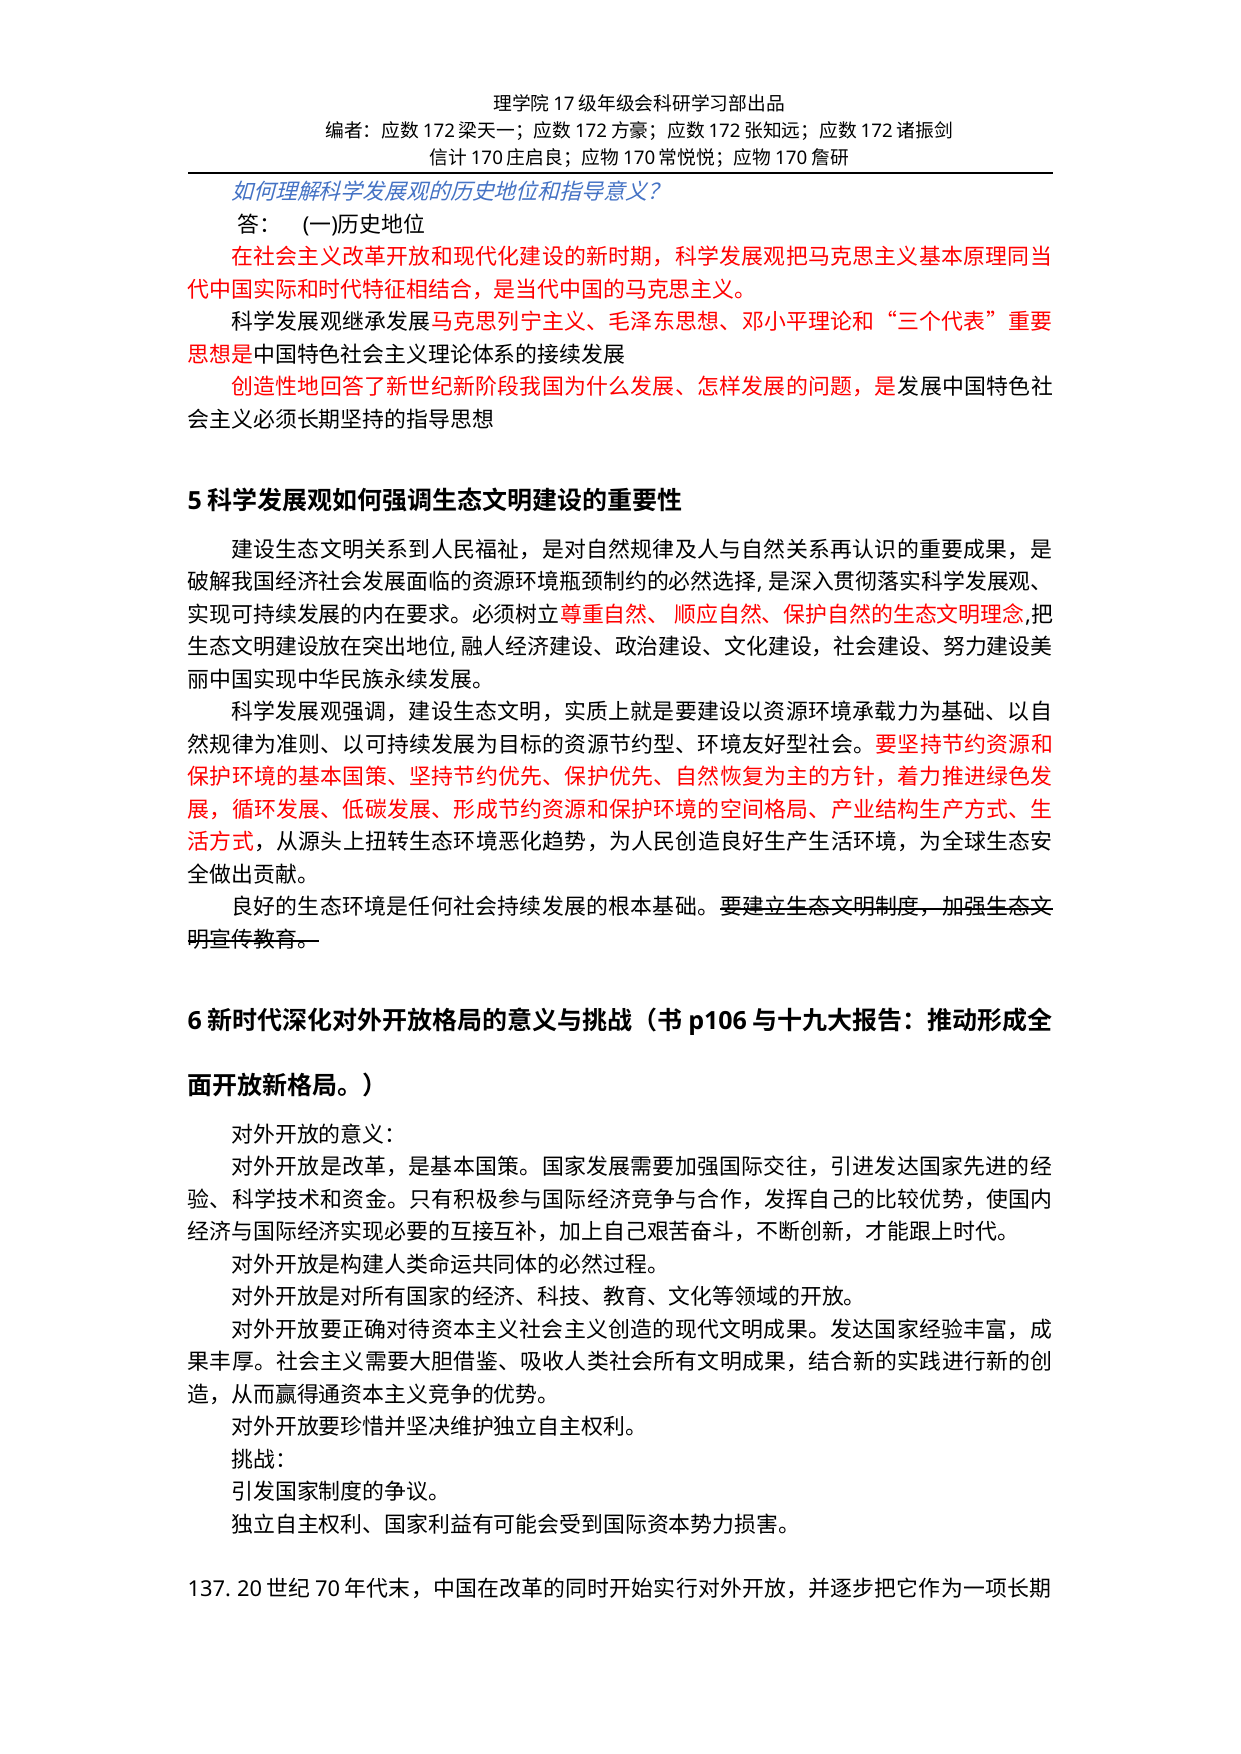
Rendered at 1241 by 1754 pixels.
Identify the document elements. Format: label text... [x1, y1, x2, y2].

subtitle 5科学发展观如何强调生态文明建设的重要性 [187, 466, 1053, 531]
text 对外开放的意义： [187, 1116, 1053, 1149]
text 对外开放是改革，是基本国策。国家发展需要加强国际交往，引进发达国家先进的经验、科学技术和资金。只有积极参与国际经济竞争与合作，发挥自己的比较优势，使国内经济与国际经济实现必要的互接互补，加上自己艰苦奋斗，不断创新，才能跟上时代。 [187, 1149, 1053, 1246]
text 如何理解科学发展观的历史地位和指导意义？ [187, 174, 1053, 206]
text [187, 1571, 1053, 1603]
text 引发国家制度的争议。 [187, 1474, 1053, 1506]
text 答： (一)历史地位 [187, 206, 1053, 239]
text 建设生态文明关系到人民福祉，是对自然规律及人与自然关系再认识的重要成果，是破解我国经济社会发展面临的资源环境瓶颈制约的必然选择, 是深入贯彻落实科学发展观、 实现可持续发展的内在要求。必须树立尊重自然、 顺应自然、保护自然的生态文明理念,把生态文明建设放在突出地位, 融人经济建设、政治建设、文化建设，社会建设、努力建设美丽中国实现中华民族永续发展。 [187, 531, 1053, 694]
text 对外开放要珍惜并坚决维护独立自主权利。 [187, 1409, 1053, 1441]
text 独立自主权利、国家利益有可能会受到国际资本势力损害。 [187, 1506, 1053, 1539]
text 对外开放要正确对待资本主义社会主义创造的现代文明成果。发达国家经验丰富，成果丰厚。社会主义需要大胆借鉴、吸收人类社会所有文明成果，结合新的实践进行新的创造，从而赢得通资本主义竞争的优势。 [187, 1311, 1053, 1409]
text 在社会主义改革开放和现代化建设的新时期，科学发展观把马克思主义基本原理同当代中国实际和时代特征相结合，是当代中国的马克思主义。 [187, 239, 1053, 304]
text 创造性地回答了新世纪新阶段我国为什么发展、怎样发展的问题，是发展中国特色社会主义必须长期坚持的指导思想 [187, 369, 1053, 434]
text 对外开放是对所有国家的经济、科技、教育、文化等领域的开放。 [187, 1279, 1053, 1311]
text 良好的生态环境是任何社会持续发展的根本基础。要建立生态文明制度，加强生态文明宣传教育。 [187, 889, 1053, 954]
text 科学发展观继承发展马克思列宁主义、毛泽东思想、邓小平理论和“三个代表”重要思想是中国特色社会主义理论体系的接续发展 [187, 304, 1053, 369]
text 对外开放是构建人类命运共同体的必然过程。 [187, 1246, 1053, 1279]
text 挑战： [187, 1441, 1053, 1474]
subtitle 6新时代深化对外开放格局的意义与挑战（书p106与十九大报告：推动形成全面开放新格局。） [187, 986, 1053, 1116]
text 科学发展观强调，建设生态文明，实质上就是要建设以资源环境承载力为基础、以自然规律为准则、以可持续发展为目标的资源节约型、环境友好型社会。要坚持节约资源和保护环境的基本国策、坚持节约优先、保护优先、自然恢复为主的方针，着力推进绿色发展，循环发展、低碳发展、形成节约资源和保护环境的空间格局、产业结构生产方式、生活方式，从源头上扭转生态环境恶化趋势，为人民创造良好生产生活环境，为全球生态安全做出贡献。 [187, 694, 1053, 889]
